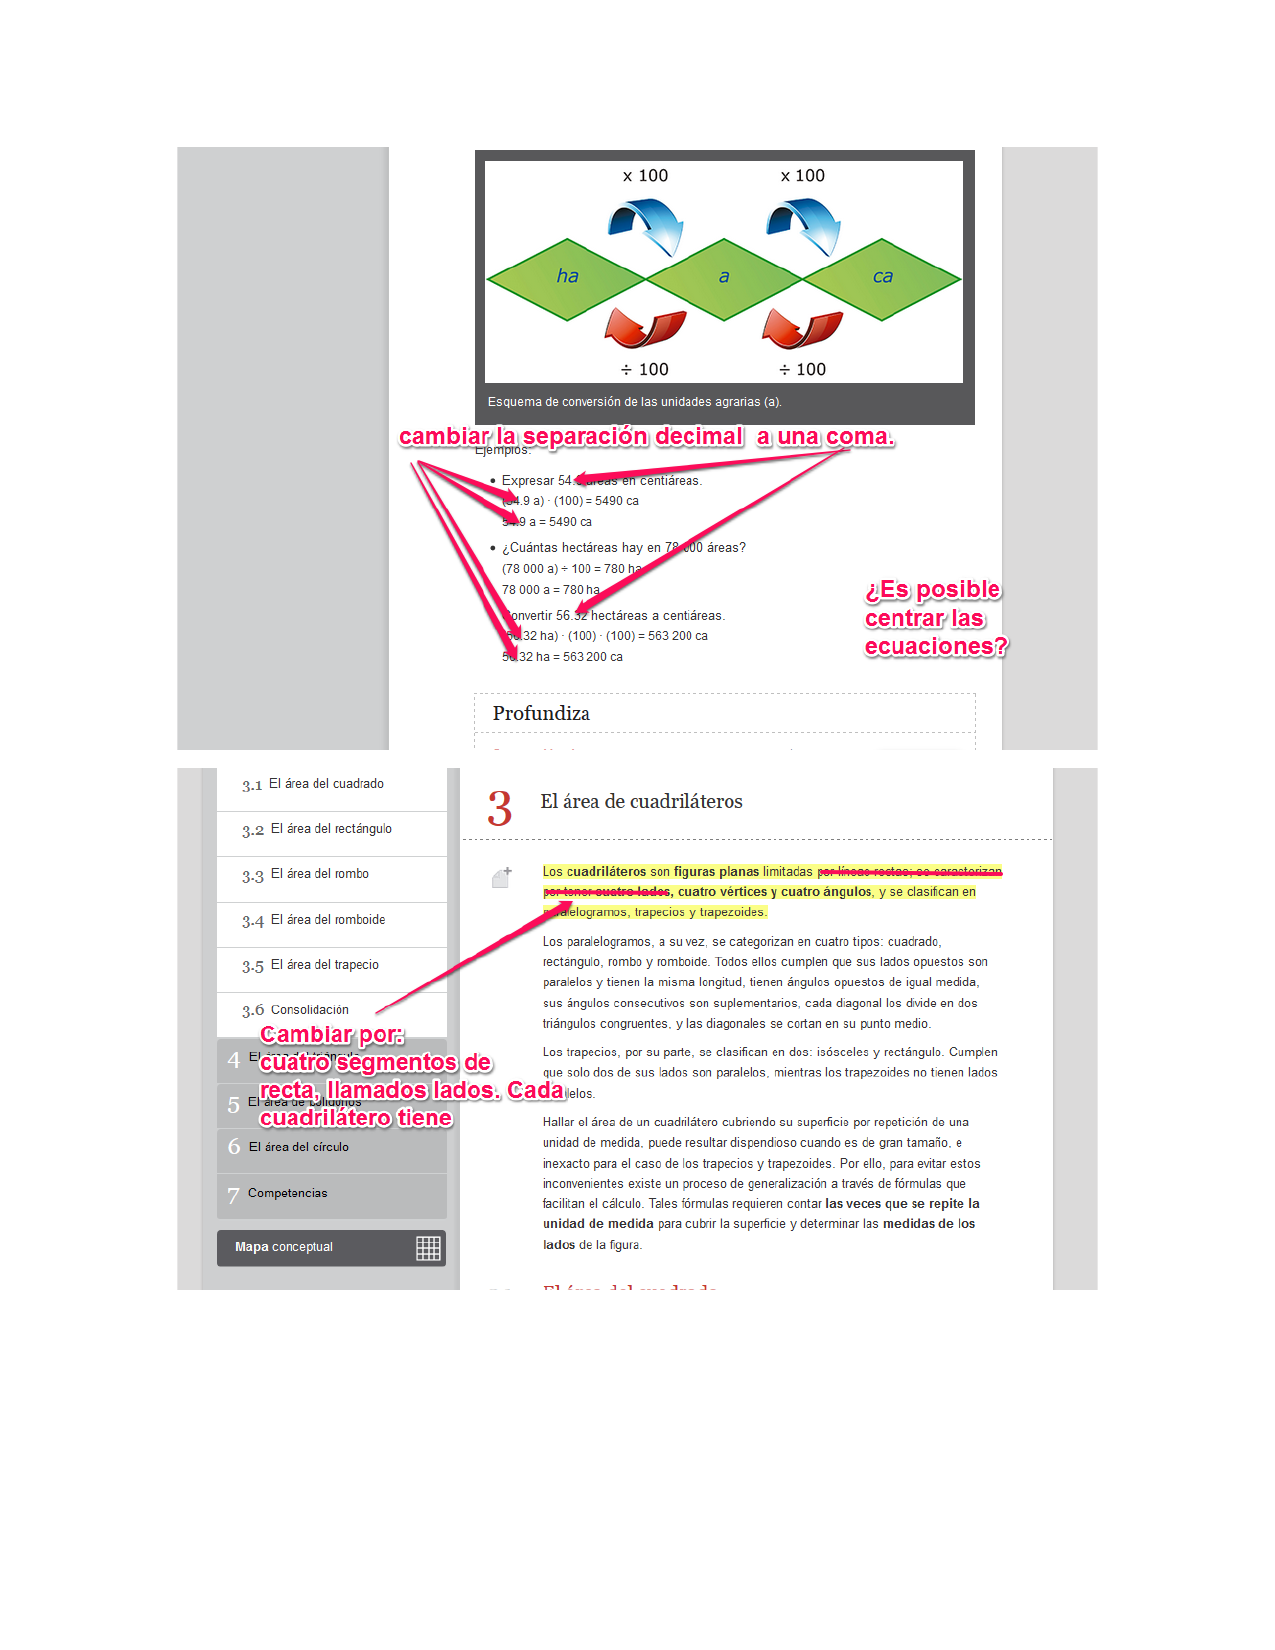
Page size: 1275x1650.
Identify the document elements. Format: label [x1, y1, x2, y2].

picture [177, 768, 1098, 1290]
picture [177, 147, 1098, 750]
